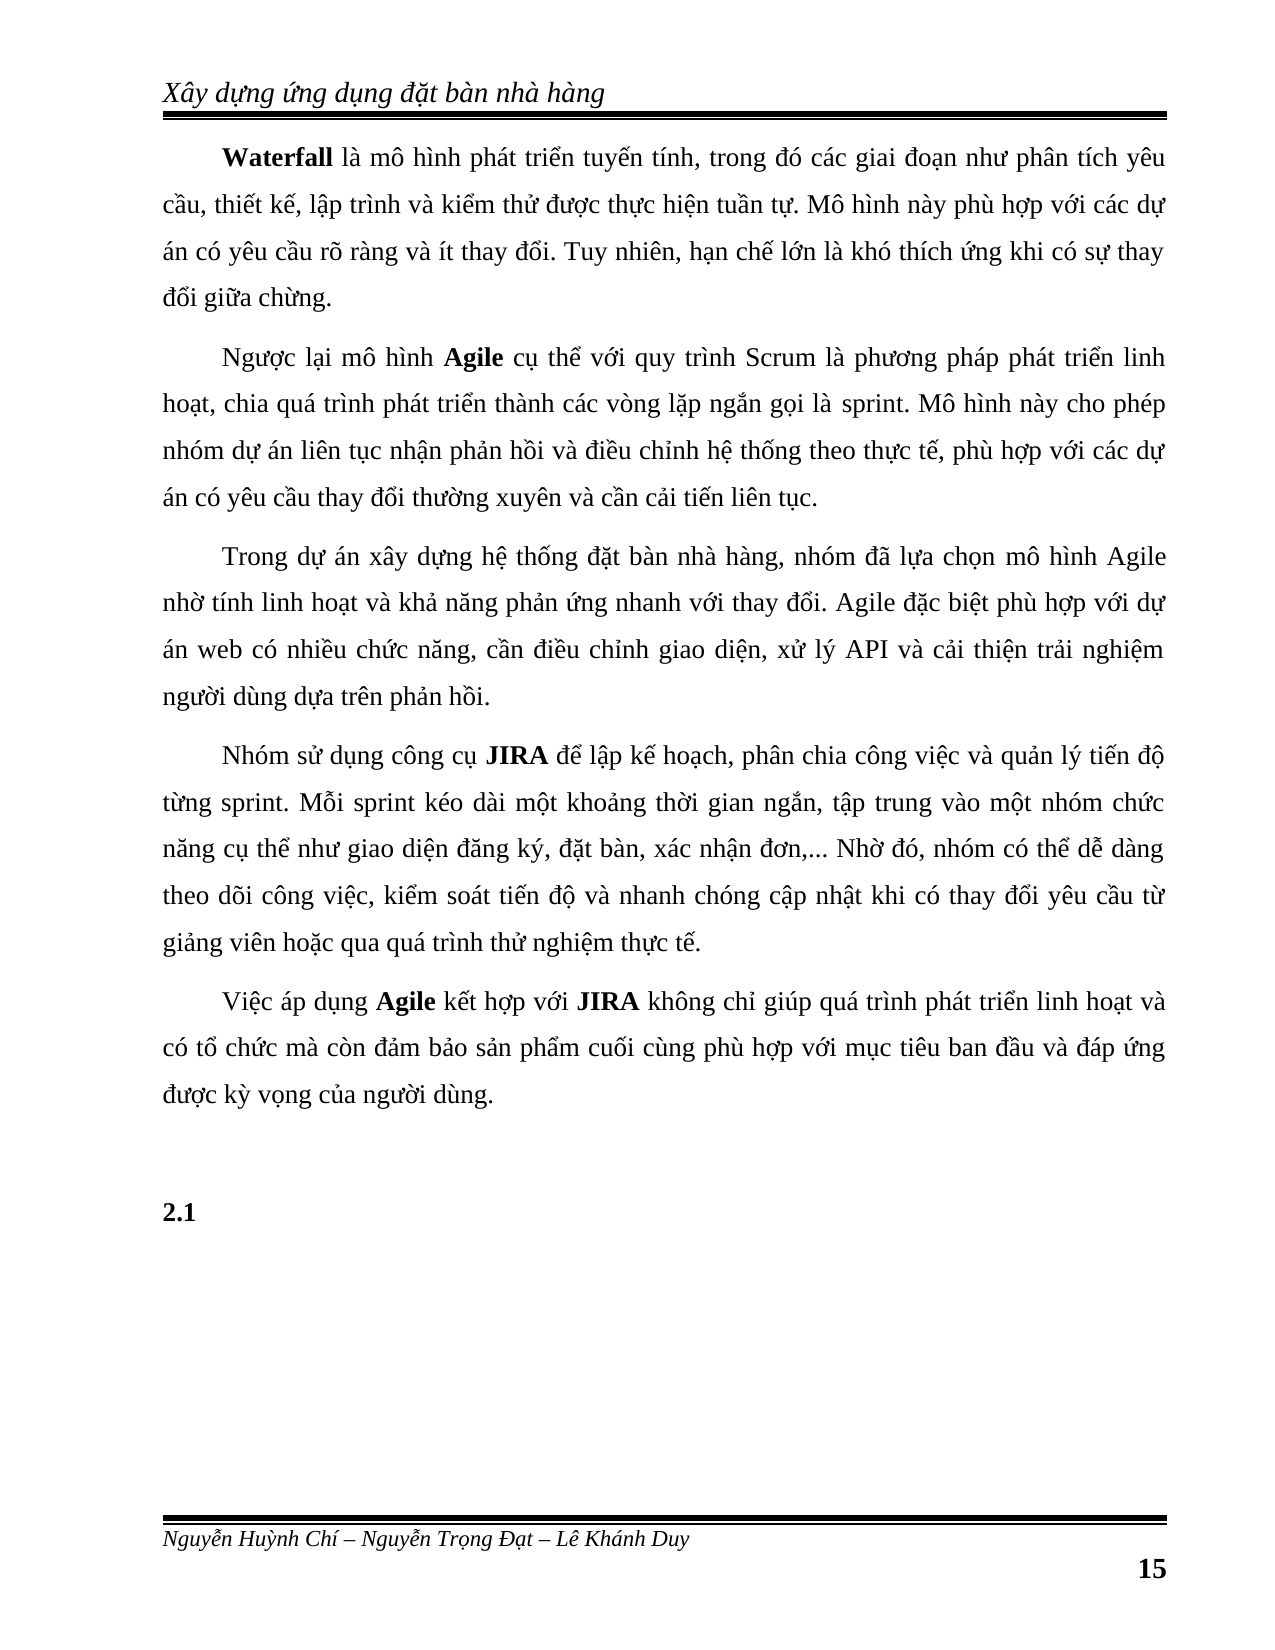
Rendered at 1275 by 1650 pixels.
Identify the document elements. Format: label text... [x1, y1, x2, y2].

text Waterfall là mô hình phát triển tuyến tính, trong đó các giai đoạn như phân tích yêu cầu, thiết kế, lập trình và kiểm thử được thực hiện tuần tự. Mô hình này phù hợp với các dự án có yêu cầu rõ ràng và ít thay đổi. Tuy nhiên, hạn chế lớn là khó thích ứng khi có sự thay đổi giữa chừng. [162, 142, 1167, 313]
text Nhóm sử dụng công cụ JIRA để lập kế hoạch, phân chia công việc và quản lý tiến độ từng sprint. Mỗi sprint kéo dài một khoảng thời gian ngắn, tập trung vào một nhóm chức năng cụ thể như giao diện đăng ký, đặt bàn, xác nhận đơn,... Nhờ đó, nhóm có thể dễ dàng theo dõi công việc, kiểm soát tiến độ và nhanh chóng cập nhật khi có thay đổi yêu cầu từ giảng viên hoặc qua quá trình thử nghiệm thực tế. [162, 739, 1167, 957]
text Ngược lại mô hình Agile cụ thể với quy trình Scrum là phương pháp phát triển linh hoạt, chia quá trình phát triển thành các vòng lặp ngắn gọi là sprint. Mô hình này cho phép nhóm dự án liên tục nhận phản hồi và điều chỉnh hệ thống theo thực tế, phù hợp với các dự án có yêu cầu thay đổi thường xuyên và cần cải tiến liên tục. [162, 341, 1167, 512]
text Việc áp dụng Agile kết hợp với JIRA không chỉ giúp quá trình phát triển linh hoạt và có tổ chức mà còn đảm bảo sản phẩm cuối cùng phù hợp với mục tiêu ban đầu và đáp ứng được kỳ vọng của người dùng. [162, 985, 1167, 1109]
text Trong dự án xây dựng hệ thống đặt bàn nhà hàng, nhóm đã lựa chọn mô hình Agile nhờ tính linh hoạt và khả năng phản ứng nhanh với thay đổi. Agile đặc biệt phù hợp với dự án web có nhiều chức năng, cần điều chỉnh giao diện, xử lý API và cải thiện trải nghiệm người dùng dựa trên phản hồi. [162, 540, 1167, 711]
